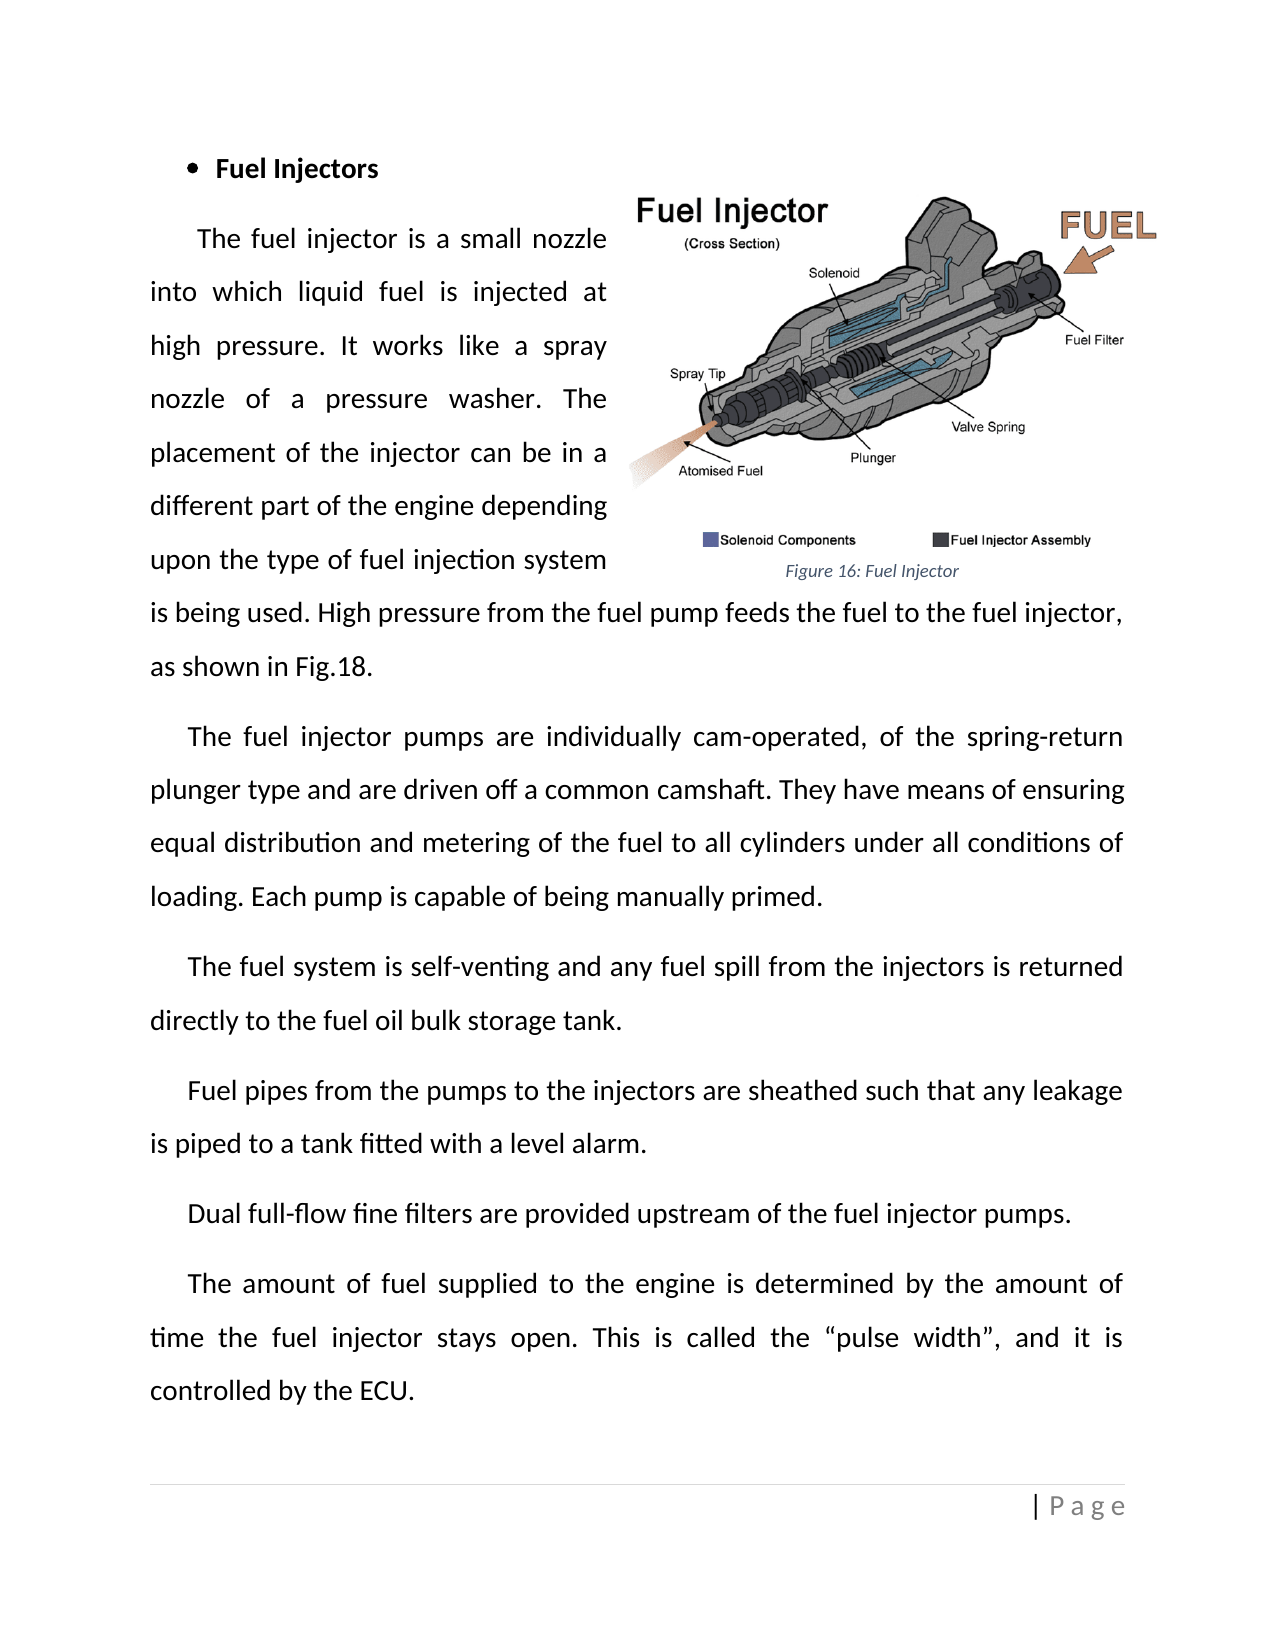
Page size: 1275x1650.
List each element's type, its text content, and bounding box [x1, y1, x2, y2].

text The amount of fuel supplied to the engine is determined by the amount of time the fuel injector stays open. This is called the “pulse width”, and it is controlled by the ECU. [150, 1265, 1125, 1408]
text Fuel pipes from the pumps to the injectors are sheathed such that any leakage is piped to a tank fitted with a level alarm. [150, 1072, 1125, 1161]
picture [626, 190, 1161, 547]
text Dual full-flow fine filters are provided upstream of the fuel injector pumps. [150, 1195, 1125, 1231]
text The fuel system is self-venting and any fuel spill from the injectors is returned directly to the fuel oil bulk storage tank. [150, 948, 1125, 1037]
list Fuel Injectors [187, 150, 1125, 186]
text The fuel injector pumps are individually cam-operated, of the spring-return plunger type and are driven off a common camshaft. They have means of ensuring equal distribution and metering of the fuel to all cylinders under all conditions of loading. Each pump is capable of being manually primed. [150, 718, 1125, 914]
